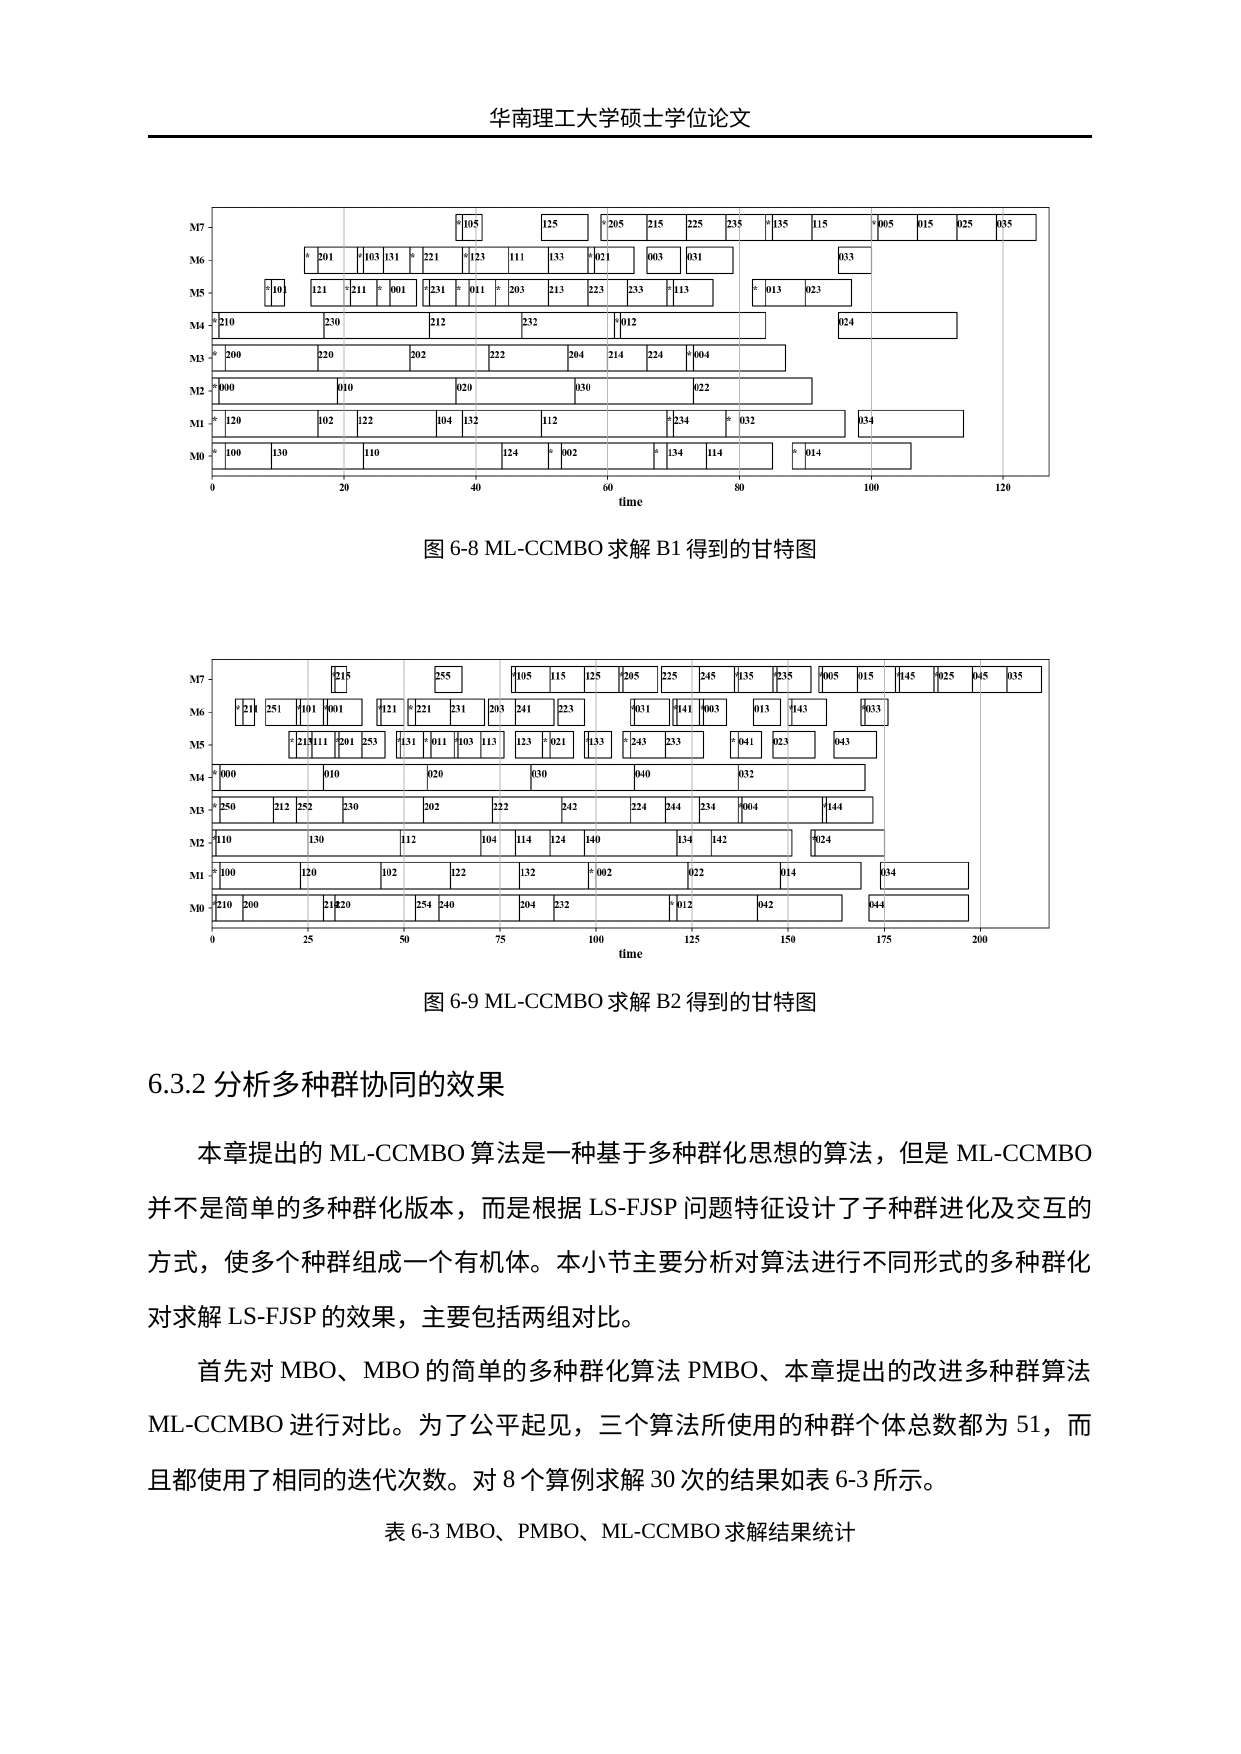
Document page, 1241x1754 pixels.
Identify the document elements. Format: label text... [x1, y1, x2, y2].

text 图6-9 ML-CCMBO求解B2得到的甘特图 [148, 984, 1092, 1016]
picture [181, 165, 1060, 520]
text 首先对MBO、MBO的简单的多种群化算法PMBO、本章提出的改进多种群算法ML-CCMBO进行对比。为了公平起见，三个算法所使用的种群个体总数都为51，而且都使用了相同的迭代次数。对8个算例求解30次的结果如表6-3所示。 [148, 1351, 1092, 1496]
picture [181, 617, 1060, 972]
text 本章提出的ML-CCMBO算法是一种基于多种群化思想的算法，但是ML-CCMBO并不是简单的多种群化版本，而是根据LS-FJSP问题特征设计了子种群进化及交互的方式，使多个种群组成一个有机体。本小节主要分析对算法进行不同形式的多种群化对求解LS-FJSP的效果，主要包括两组对比。 [148, 1134, 1092, 1333]
subtitle 6.3.2 分析多种群协同的效果 [148, 1049, 1092, 1117]
text 表6-3 MBO、PMBO、ML-CCMBO求解结果统计 [148, 1514, 1092, 1546]
text 图6-8 ML-CCMBO求解B1得到的甘特图 [148, 532, 1092, 564]
